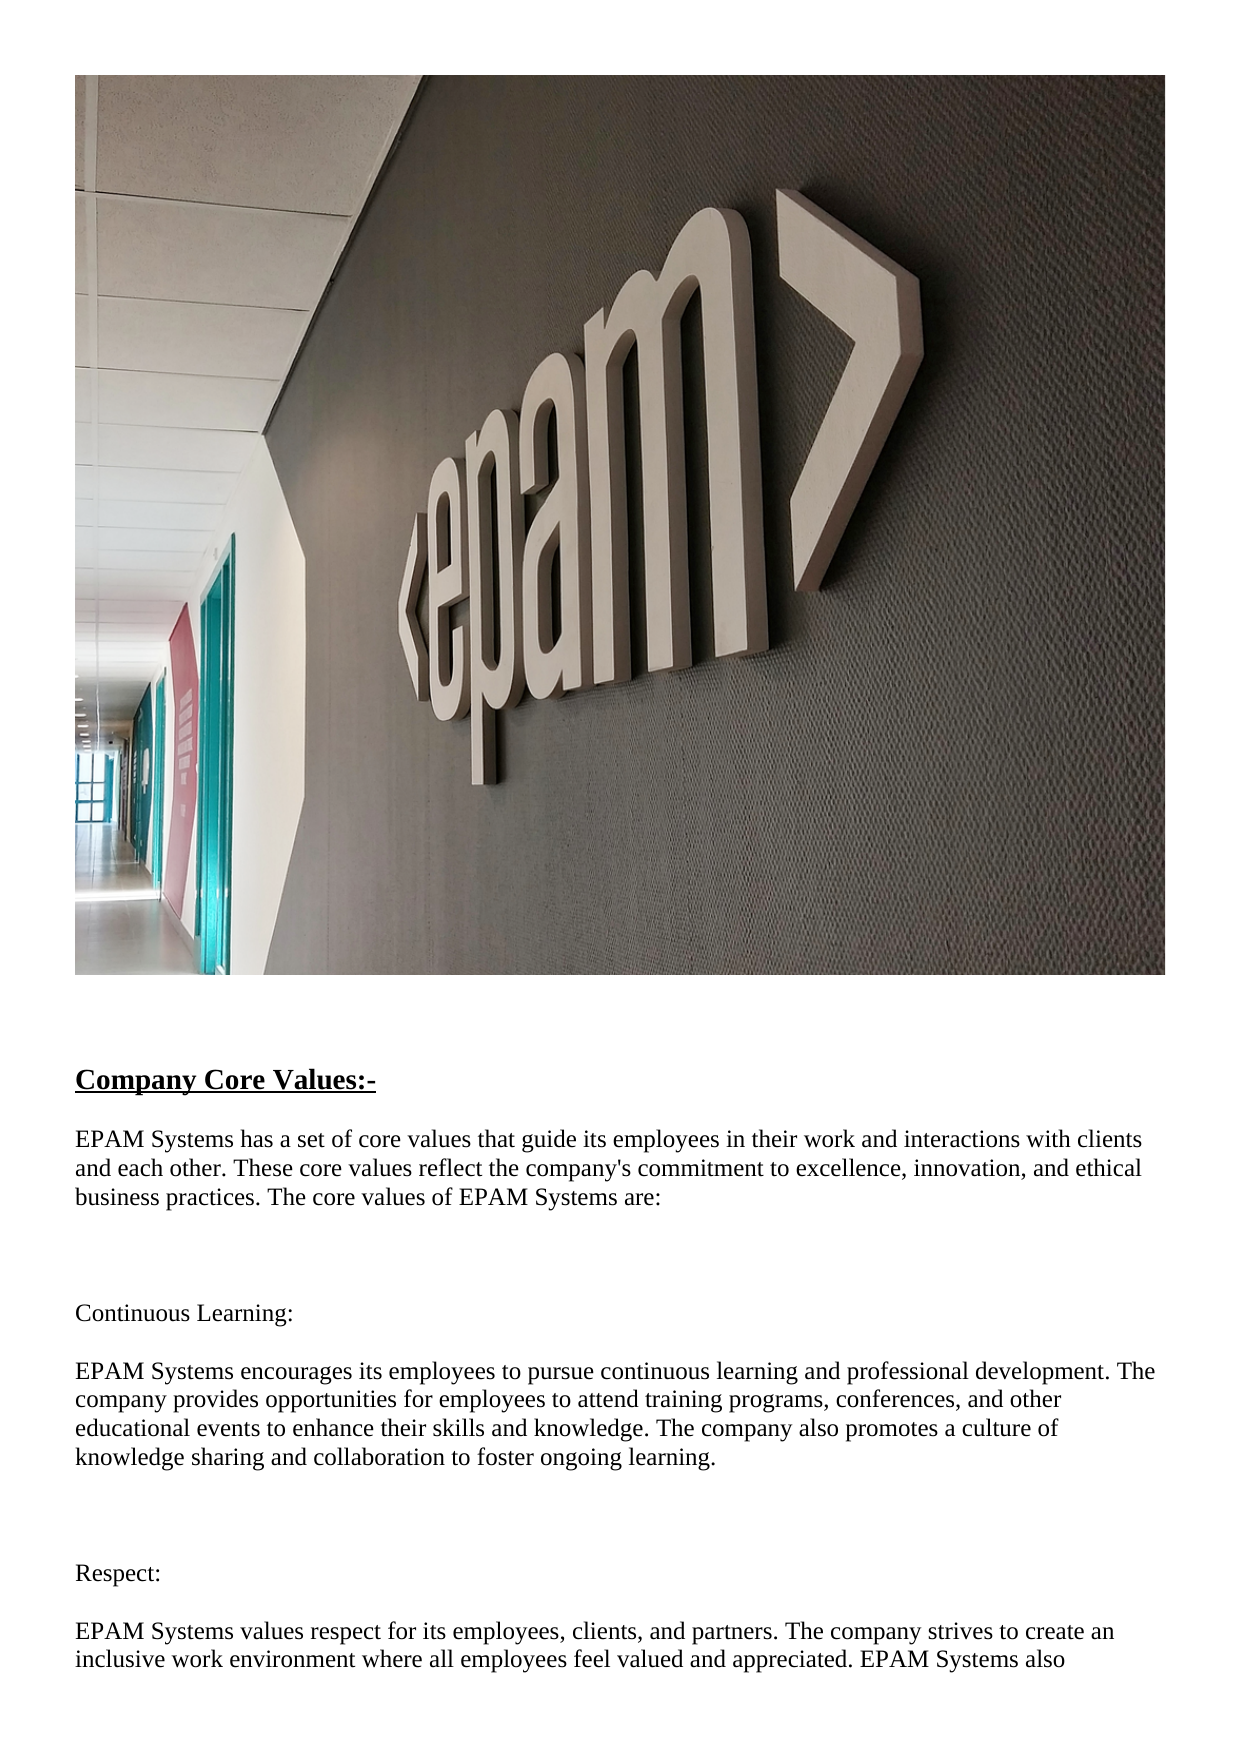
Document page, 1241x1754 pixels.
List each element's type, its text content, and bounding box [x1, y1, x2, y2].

text Continuous Learning: [75, 1298, 1165, 1327]
text EPAM Systems has a set of core values that guide its employees in their work and interactions with clients and each other. These core values reflect the company's commitment to excellence, innovation, and ethical business practices. The core values of EPAM Systems are: [75, 1124, 1165, 1211]
text Respect: [75, 1558, 1165, 1587]
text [75, 1616, 1165, 1673]
picture [75, 75, 1166, 975]
text EPAM Systems encourages its employees to pursue continuous learning and professional development. The company provides opportunities for employees to attend training programs, conferences, and other educational events to enhance their skills and knowledge. The company also promotes a culture of knowledge sharing and collaboration to foster ongoing learning. [75, 1356, 1165, 1471]
text Company Core Values:- [75, 1062, 1165, 1095]
